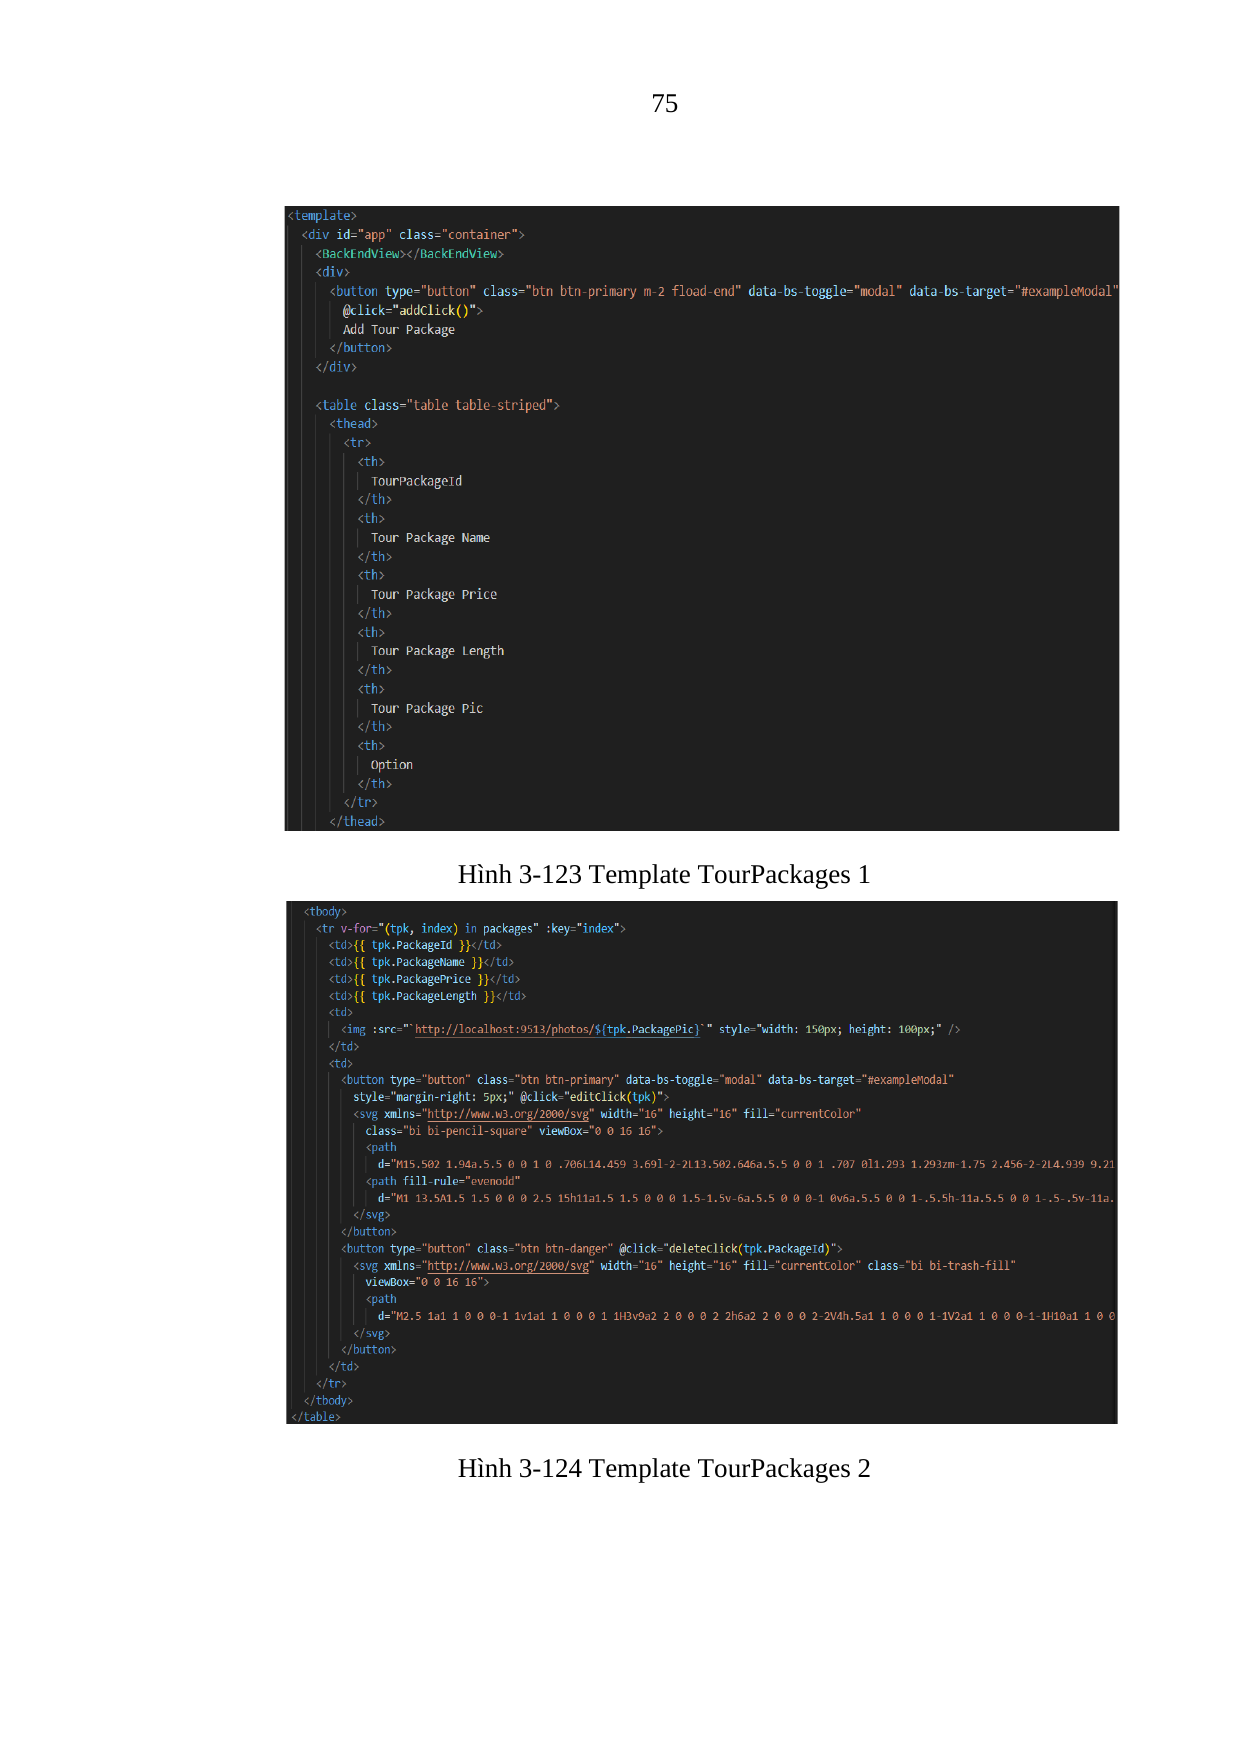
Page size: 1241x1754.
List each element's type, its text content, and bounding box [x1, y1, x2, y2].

picture [284, 206, 1120, 831]
picture [286, 901, 1118, 1424]
